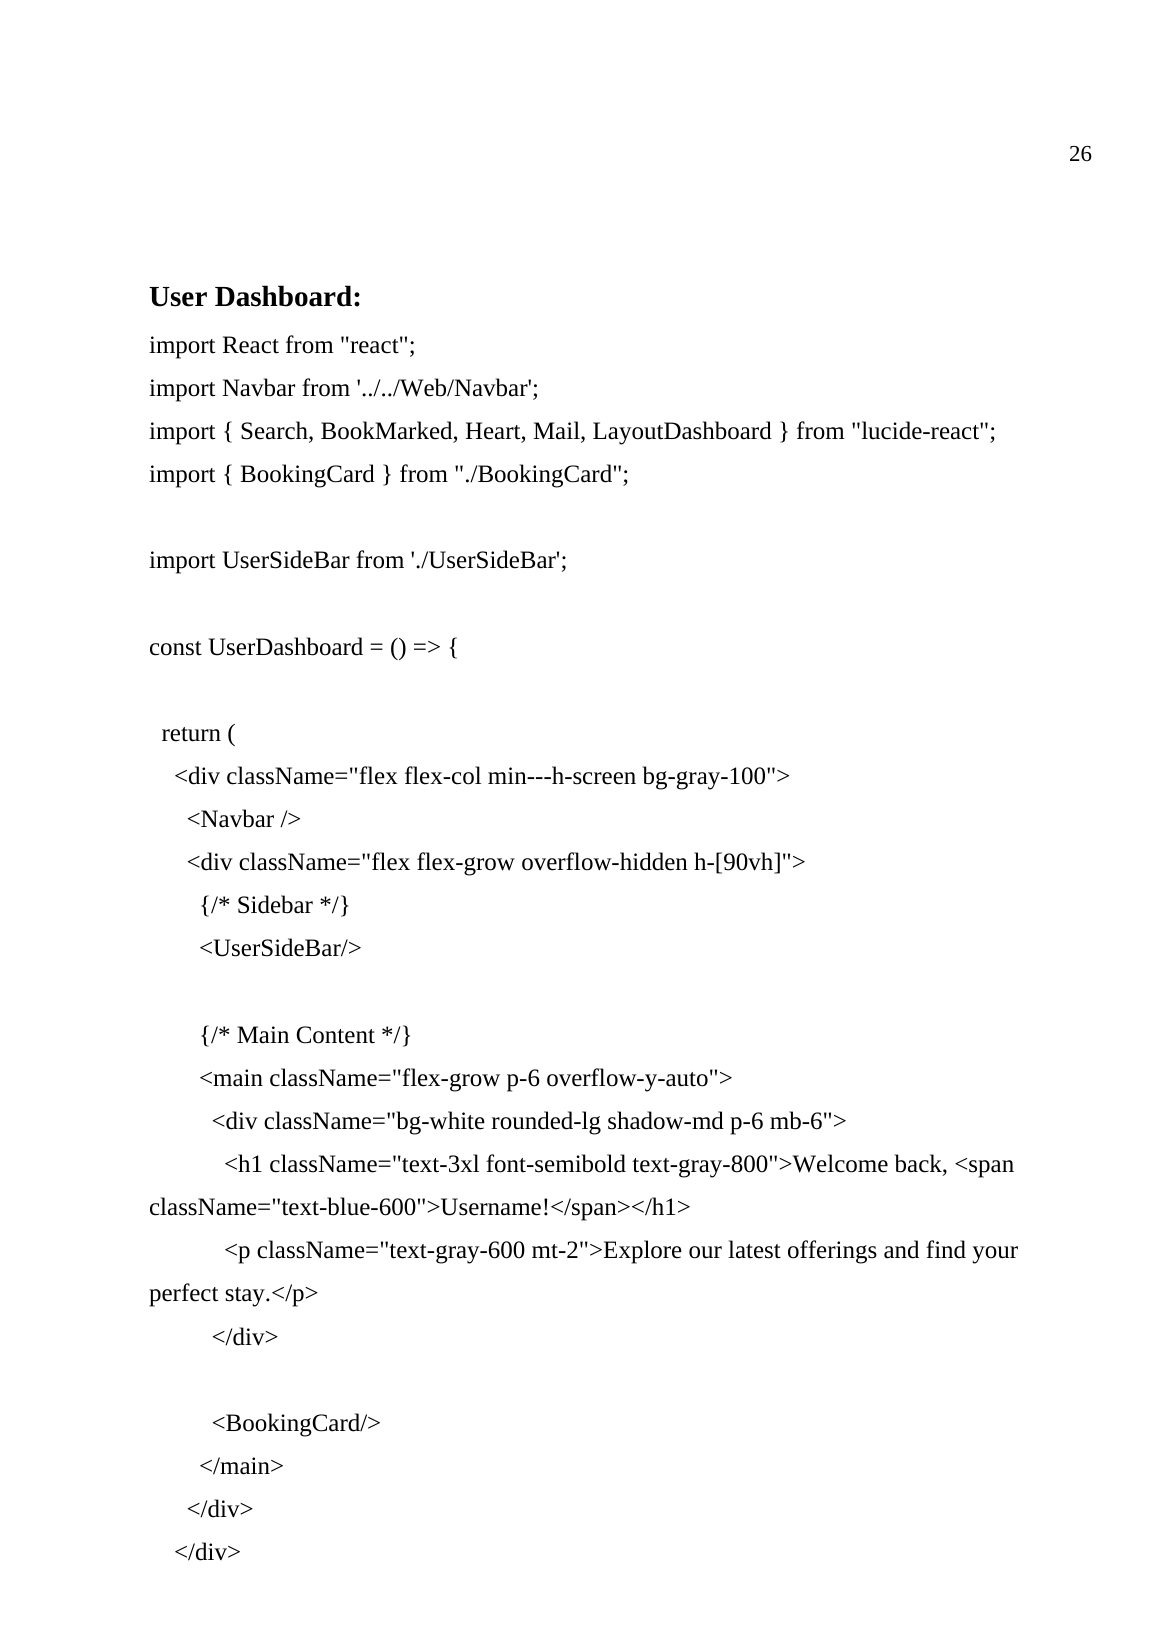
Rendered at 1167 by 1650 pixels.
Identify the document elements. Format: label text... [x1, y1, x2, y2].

subtitle <Navbar /> [149, 804, 1049, 833]
subtitle User Dashboard: [149, 279, 1049, 313]
subtitle <div className="flex flex-grow overflow-hidden h-[90vh]"> [149, 847, 1049, 876]
subtitle {/* Sidebar */} [149, 890, 1049, 919]
subtitle <div className="flex flex-col min---h-screen bg-gray-100"> [149, 761, 1049, 790]
subtitle <h1 className="text-3xl font-semibold text-gray-800">Welcome back, <span className="text-blue-600">Username!</span></h1> [149, 1149, 1049, 1221]
subtitle <UserSideBar/> [149, 933, 1049, 962]
subtitle import React from "react"; [149, 330, 1049, 358]
subtitle import UserSideBar from './UserSideBar'; [149, 545, 1049, 574]
subtitle const UserDashboard = () => { [149, 632, 1049, 660]
subtitle import { Search, BookMarked, Heart, Mail, LayoutDashboard } from "lucide-react"; [149, 416, 1049, 445]
subtitle <main className="flex-grow p-6 overflow-y-auto"> [149, 1063, 1049, 1092]
subtitle </div> [149, 1494, 1049, 1523]
subtitle <BookingCard/> [149, 1408, 1049, 1437]
subtitle {/* Main Content */} [149, 1020, 1049, 1048]
subtitle return ( [149, 718, 1049, 747]
subtitle import Navbar from '../../Web/Navbar'; [149, 373, 1049, 402]
subtitle </main> [149, 1451, 1049, 1480]
subtitle </div> [149, 1322, 1049, 1350]
subtitle </div> [149, 1537, 1049, 1566]
subtitle <p className="text-gray-600 mt-2">Explore our latest offerings and find your perfect stay.</p> [149, 1235, 1049, 1307]
subtitle import { BookingCard } from "./BookingCard"; [149, 459, 1049, 488]
subtitle <div className="bg-white rounded-lg shadow-md p-6 mb-6"> [149, 1106, 1049, 1135]
